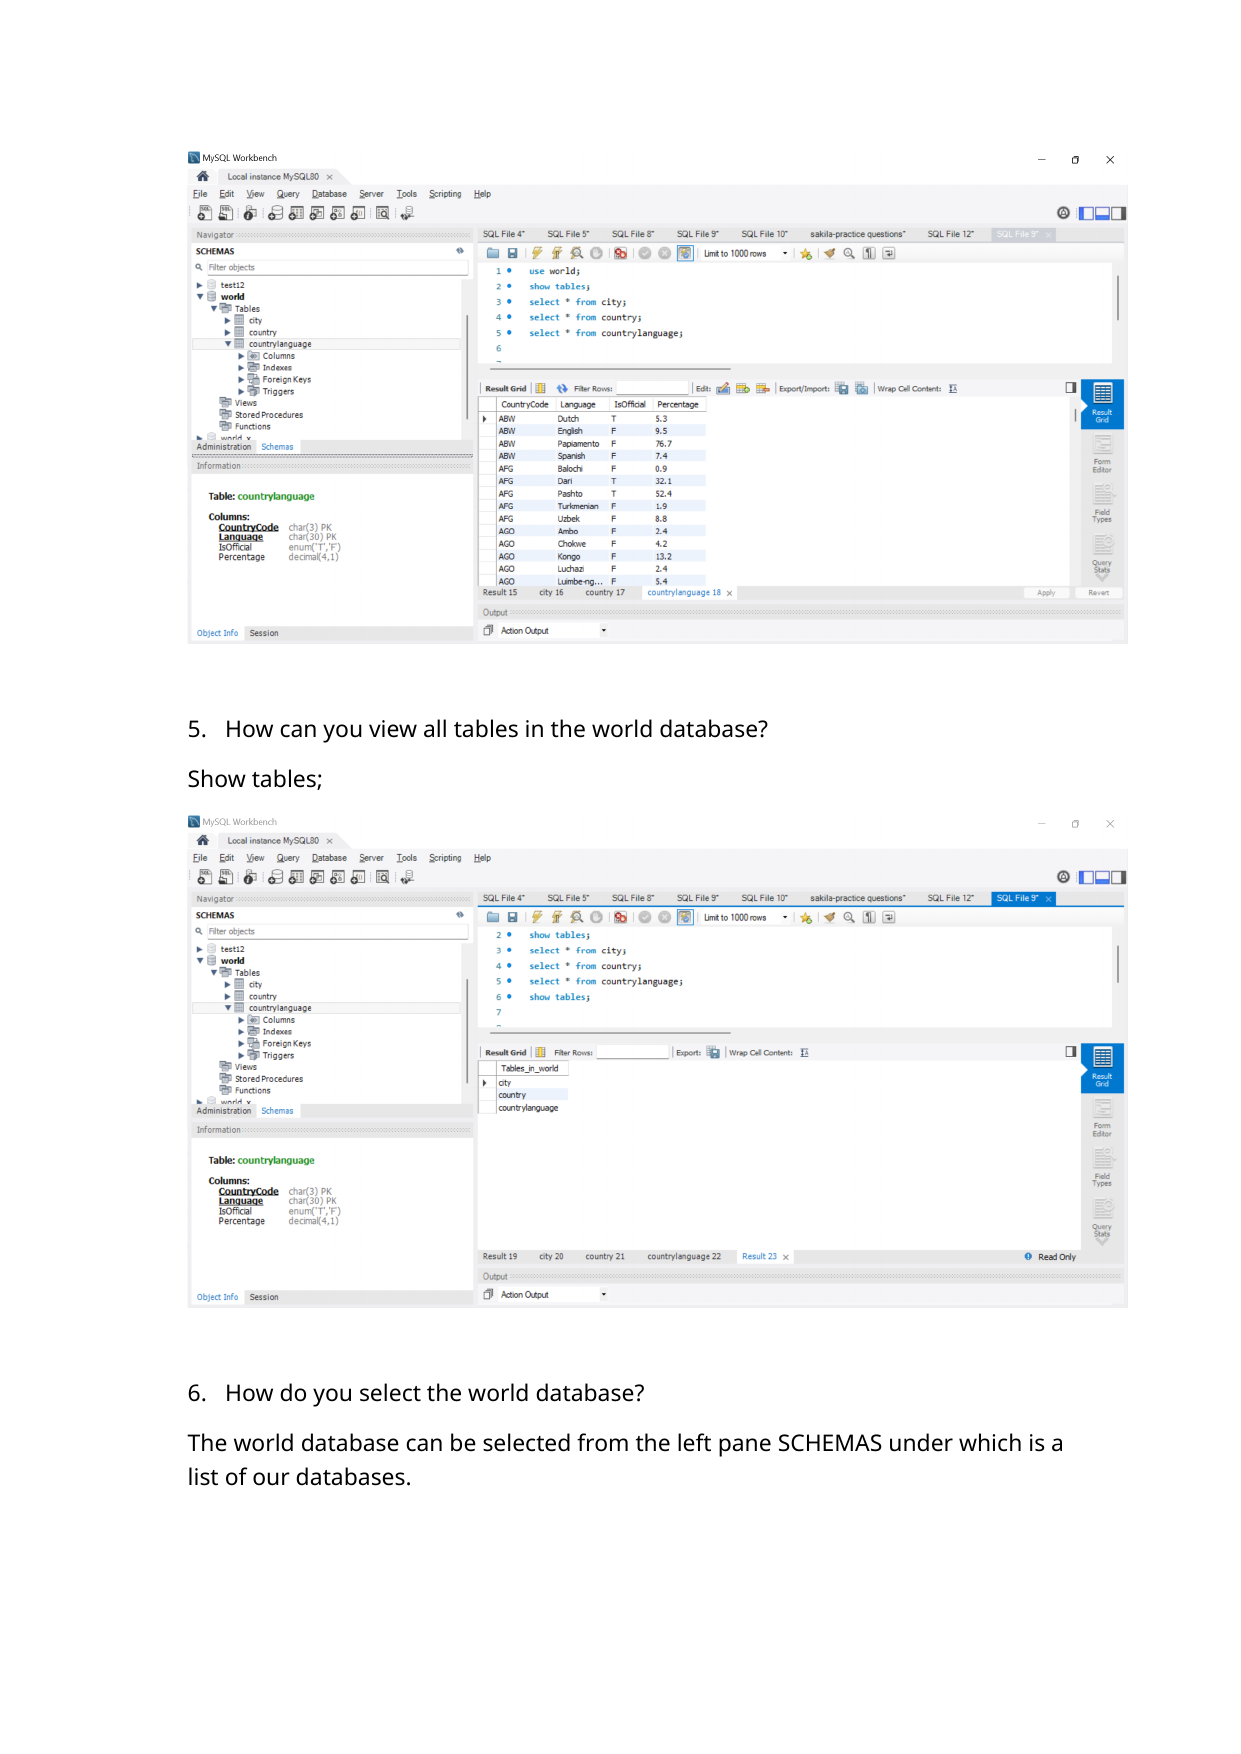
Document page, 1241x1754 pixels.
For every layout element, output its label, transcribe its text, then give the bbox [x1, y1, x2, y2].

text The world database can be selected from the left pane SCHEMAS under which is a list of our databases. [187, 1427, 1090, 1492]
list How can you view all tables in the world database? [187, 713, 1090, 744]
list How do you select the world database? [187, 1377, 1090, 1408]
picture [187, 150, 1128, 644]
text Show tables; [187, 763, 1090, 794]
picture [187, 813, 1128, 1308]
